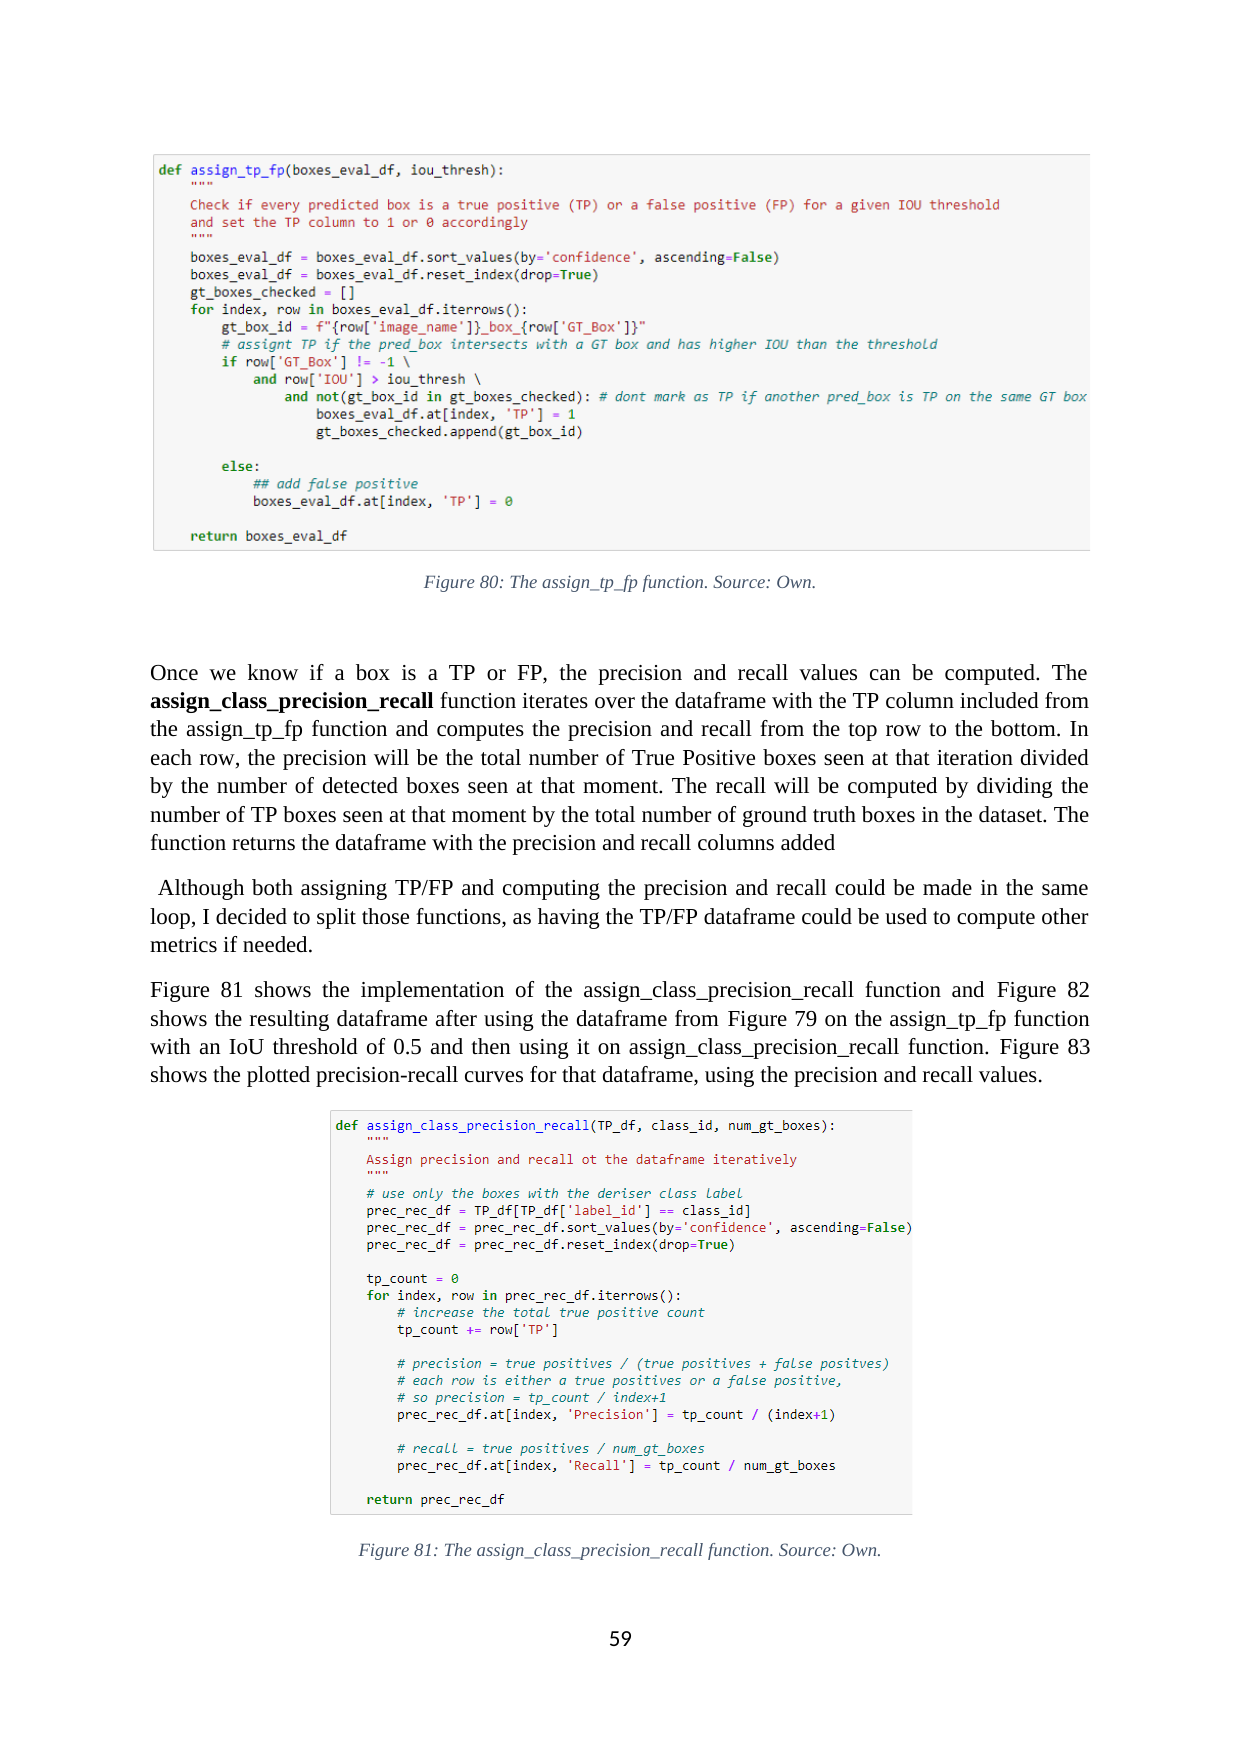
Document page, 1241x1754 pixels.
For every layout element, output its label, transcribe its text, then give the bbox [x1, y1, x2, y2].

picture [150, 150, 1091, 553]
text Figure 81 shows the implementation of the assign_class_precision_recall function and Figure 82 shows the resulting dataframe after using the dataframe from Figure 79 on the assign_tp_fp function with an IoU threshold of 0.5 and then using it on assign_class_precision_recall function. Figure 83 shows the plotted precision-recall curves for that dataframe, using the precision and recall values. [150, 976, 1090, 1088]
text Figure 80: The assign_tp_fp function. Source: Own. [150, 571, 1090, 593]
text Although both assigning TP/FP and computing the precision and recall could be made in the same loop, I decided to split those functions, as having the TP/FP dataframe could be used to compute other metrics if needed. [150, 874, 1090, 957]
text Figure 81: The assign_class_precision_recall function. Source: Own. [150, 1539, 1090, 1560]
picture [327, 1106, 913, 1520]
text Once we know if a box is a TP or FP, the precision and recall values can be computed. The assign_class_precision_recall function iterates over the dataframe with the TP column included from the assign_tp_fp function and computes the precision and recall from the top row to the bottom. In each row, the precision will be the total number of True Positive boxes seen at that iteration divided by the number of detected boxes seen at that moment. The recall will be computed by dividing the number of TP boxes seen at that moment by the total number of ground truth boxes in the dataset. The function returns the dataframe with the precision and recall columns added [150, 658, 1090, 856]
